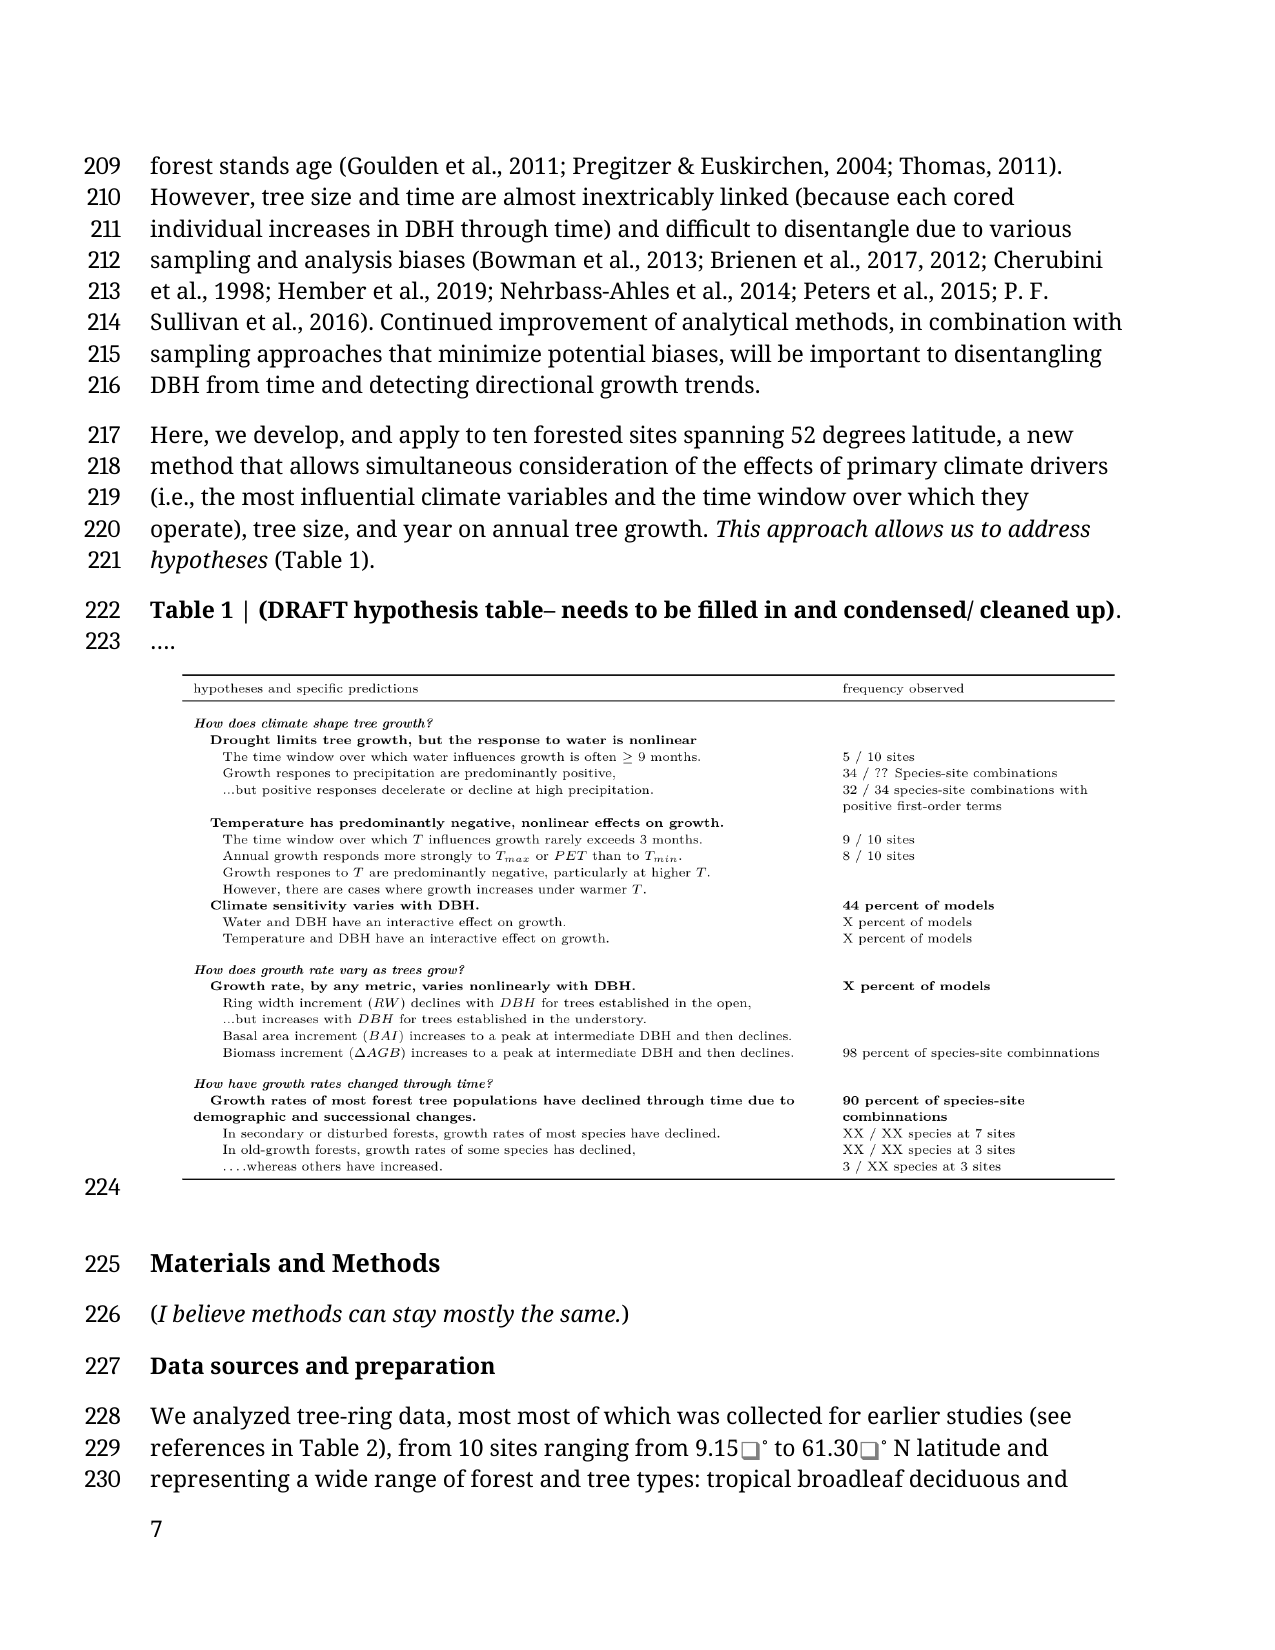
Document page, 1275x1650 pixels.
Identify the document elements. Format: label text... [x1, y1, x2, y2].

subtitle Data sources and preparation [150, 1350, 1125, 1381]
text (I believe methods can stay mostly the same.) [150, 1298, 1125, 1329]
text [150, 1400, 1125, 1494]
text Here, we develop, and apply to ten forested sites spanning 52 degrees latitude, a new method that allows simultaneous consideration of the effects of primary climate drivers (i.e., the most influential climate variables and the time window over which they operate), tree size, and year on annual tree growth. This approach allows us to address hypotheses (Table 1). [150, 419, 1125, 575]
picture [168, 656, 1144, 1196]
subtitle Materials and Methods [150, 1245, 1125, 1279]
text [150, 150, 1125, 400]
